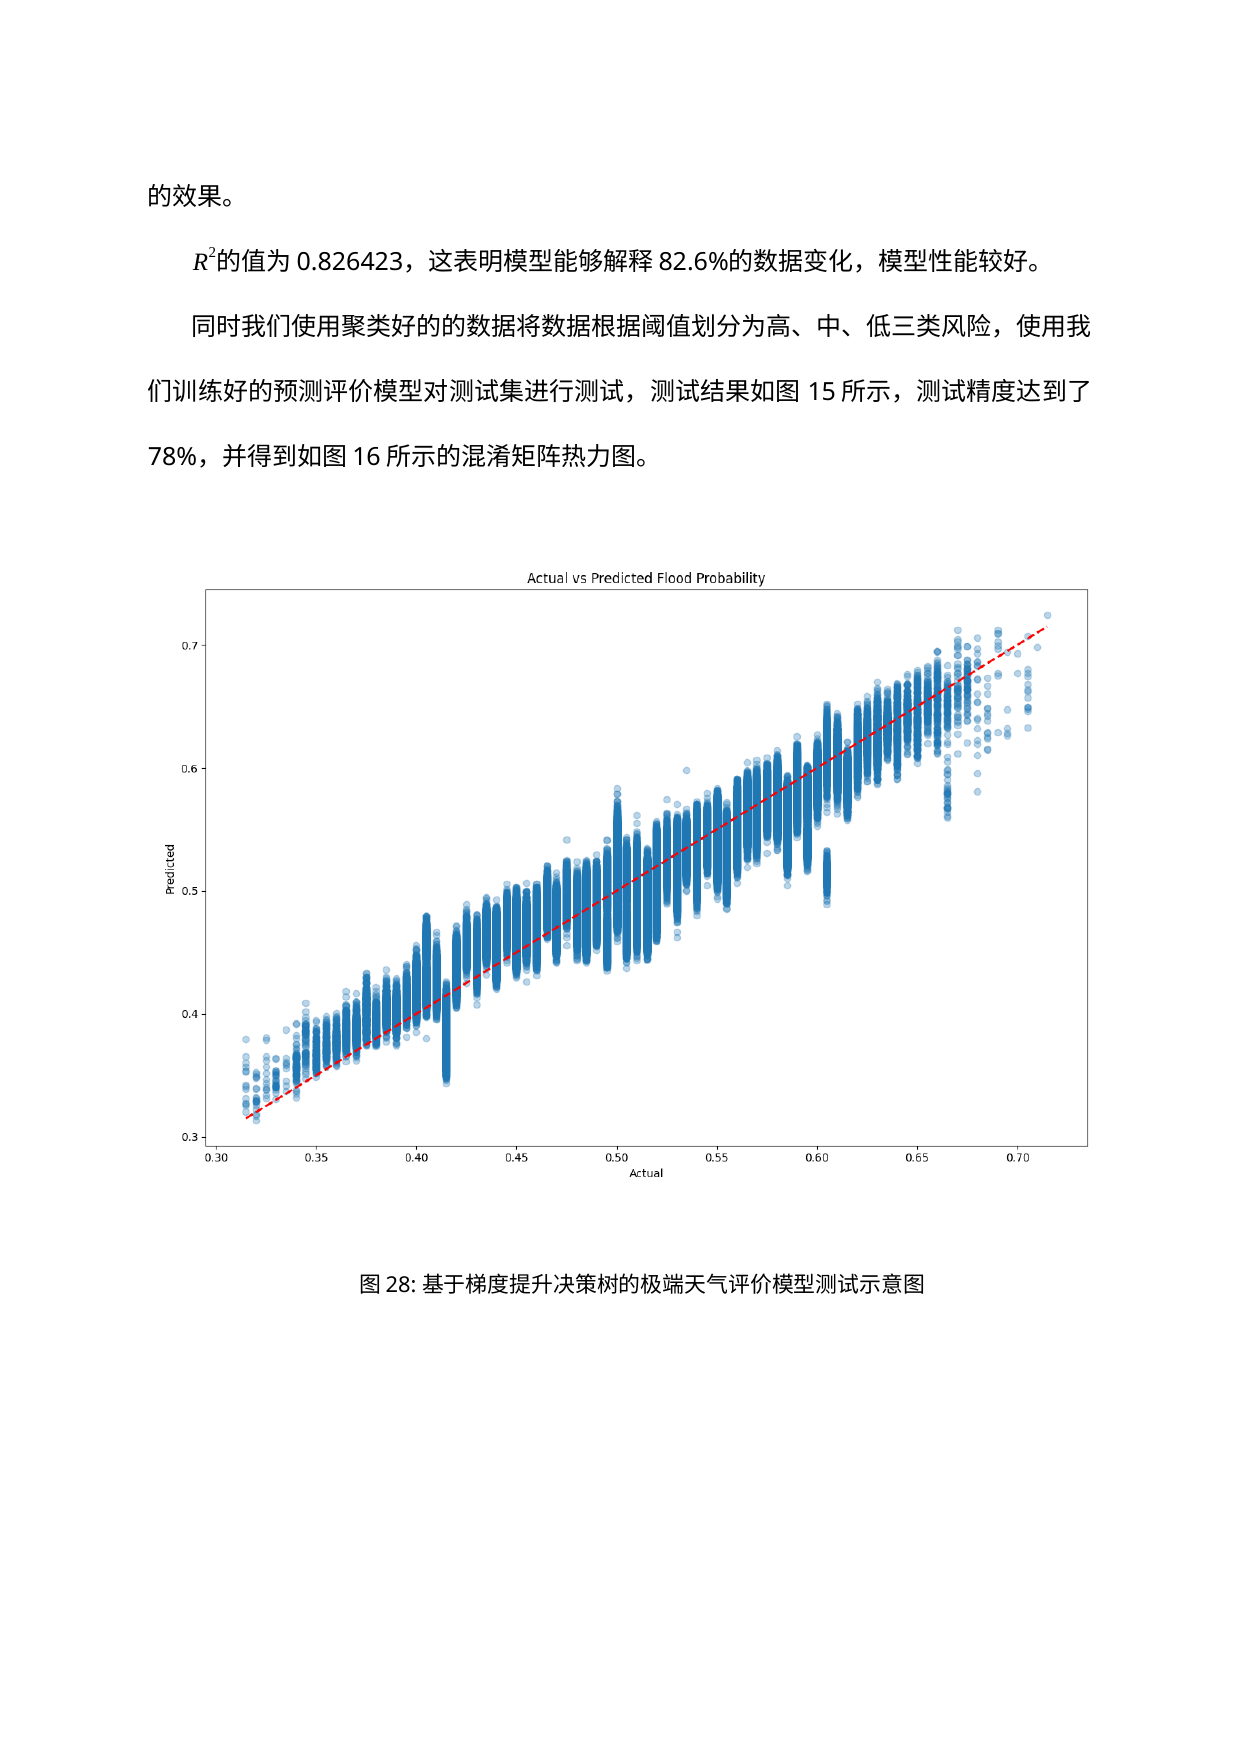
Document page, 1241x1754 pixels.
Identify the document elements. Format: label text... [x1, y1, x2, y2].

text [148, 162, 1092, 227]
picture [153, 561, 1099, 1191]
text 图28: 基于梯度提升决策树的极端天气评价模型测试示意图 [148, 1267, 1092, 1299]
text 的值为0.826423，这表明模型能够解释82.6%的数据变化，模型性能较好。 [148, 227, 1092, 292]
text 同时我们使用聚类好的的数据将数据根据阈值划分为高、中、低三类风险，使用我们训练好的预测评价模型对测试集进行测试，测试结果如图15所示，测试精度达到了78%，并得到如图16所示的混淆矩阵热力图。 [148, 292, 1092, 487]
